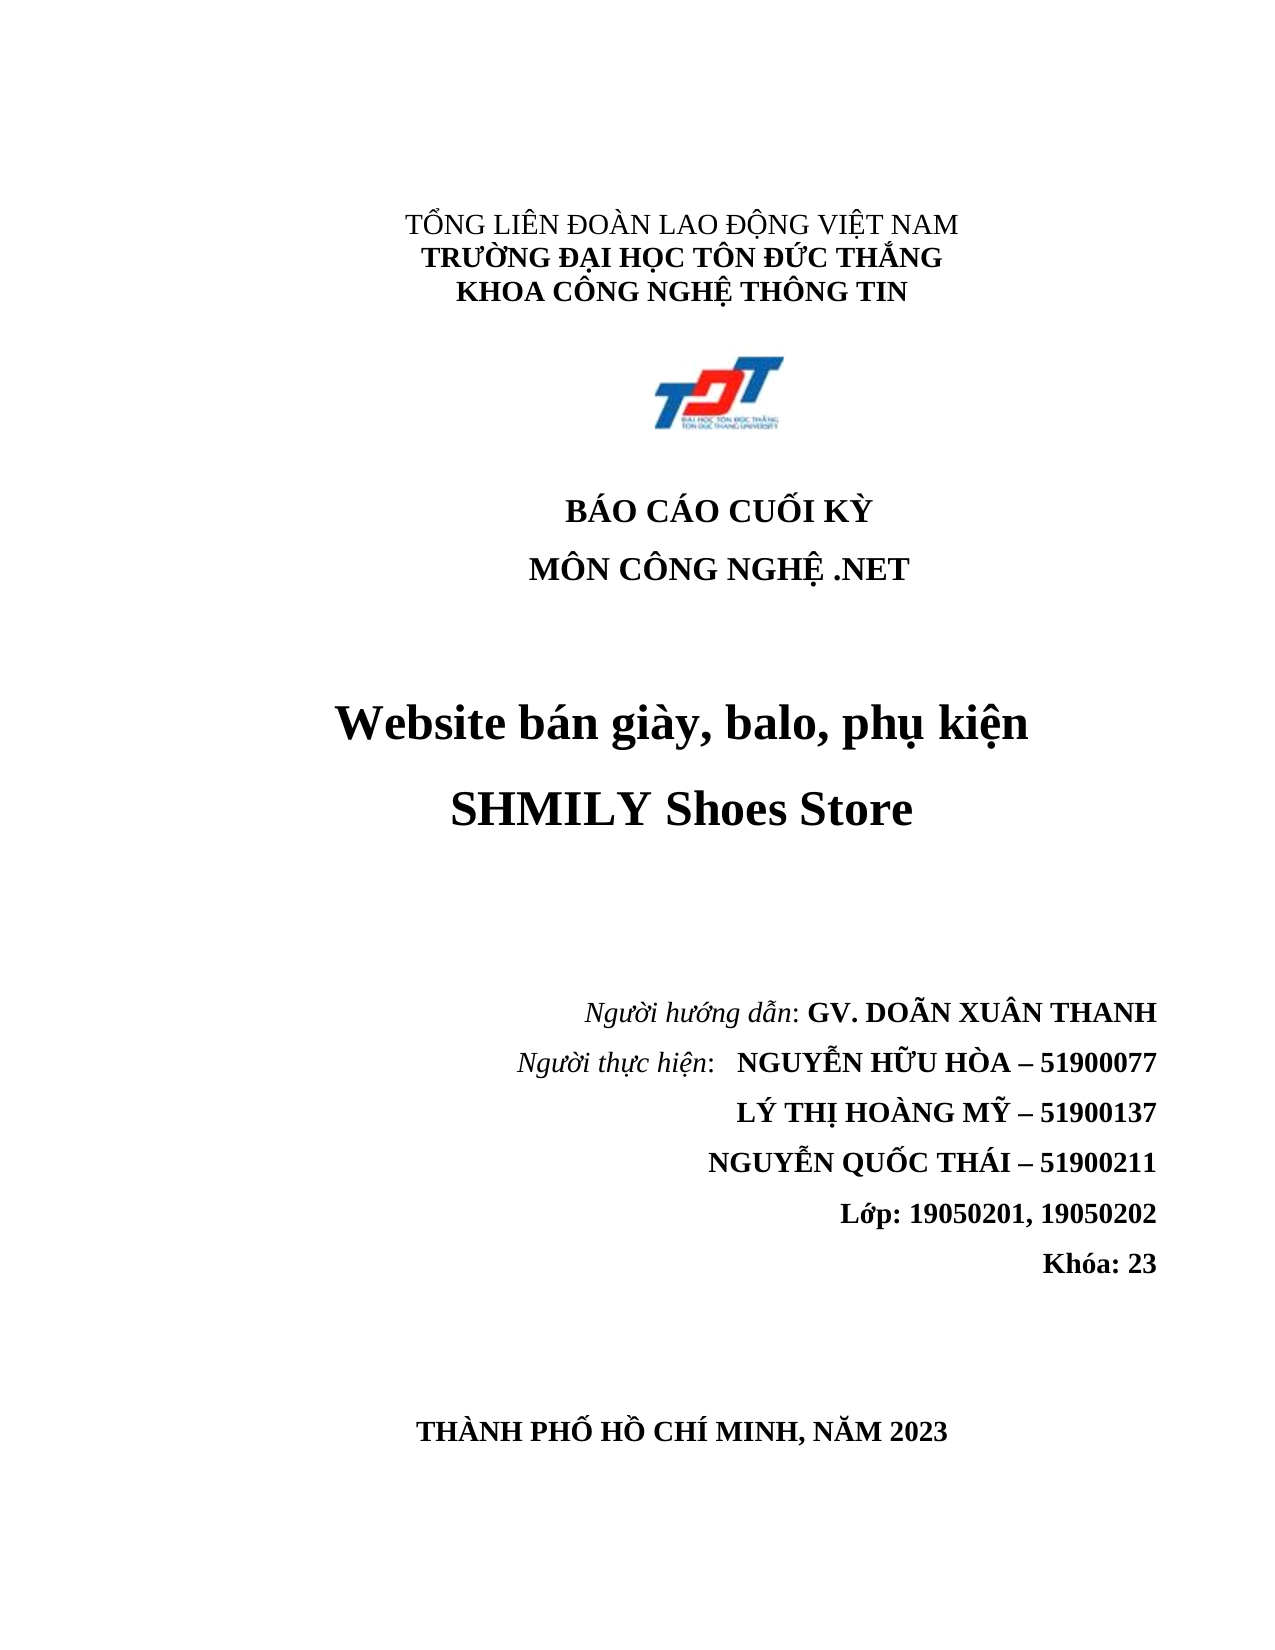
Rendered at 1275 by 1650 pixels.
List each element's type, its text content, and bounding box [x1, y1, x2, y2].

text Khóa: 23 [207, 1246, 1157, 1280]
text SHMILY Shoes Store [207, 779, 1157, 837]
text Người hướng dẫn: GV. DOÃN XUÂN THANH [207, 995, 1157, 1028]
text MÔN CÔNG NGHỆ .NET [207, 549, 1157, 587]
text Lớp: 19050201, 19050202 [207, 1196, 1157, 1229]
picture [654, 336, 785, 458]
text Người thực hiện: NGUYỄN HỮU HÒA – 51900077 [207, 1045, 1157, 1078]
text TRƯỜNG ĐẠI HỌC TÔN ĐỨC THẮNG [207, 240, 1157, 274]
text TỔNG LIÊN ĐOÀN LAO ĐỘNG VIỆT NAM [207, 207, 1157, 240]
text BÁO CÁO CUỐI KỲ [207, 492, 1157, 530]
text THÀNH PHỐ HỒ CHÍ MINH, NĂM 2023 [207, 1414, 1157, 1447]
text Website bán giày, balo, phụ kiện [207, 693, 1157, 750]
text LÝ THỊ HOÀNG MỸ – 51900137 [207, 1095, 1157, 1129]
text KHOA CÔNG NGHỆ THÔNG TIN [207, 274, 1157, 307]
text NGUYỄN QUỐC THÁI – 51900211 [207, 1146, 1157, 1179]
